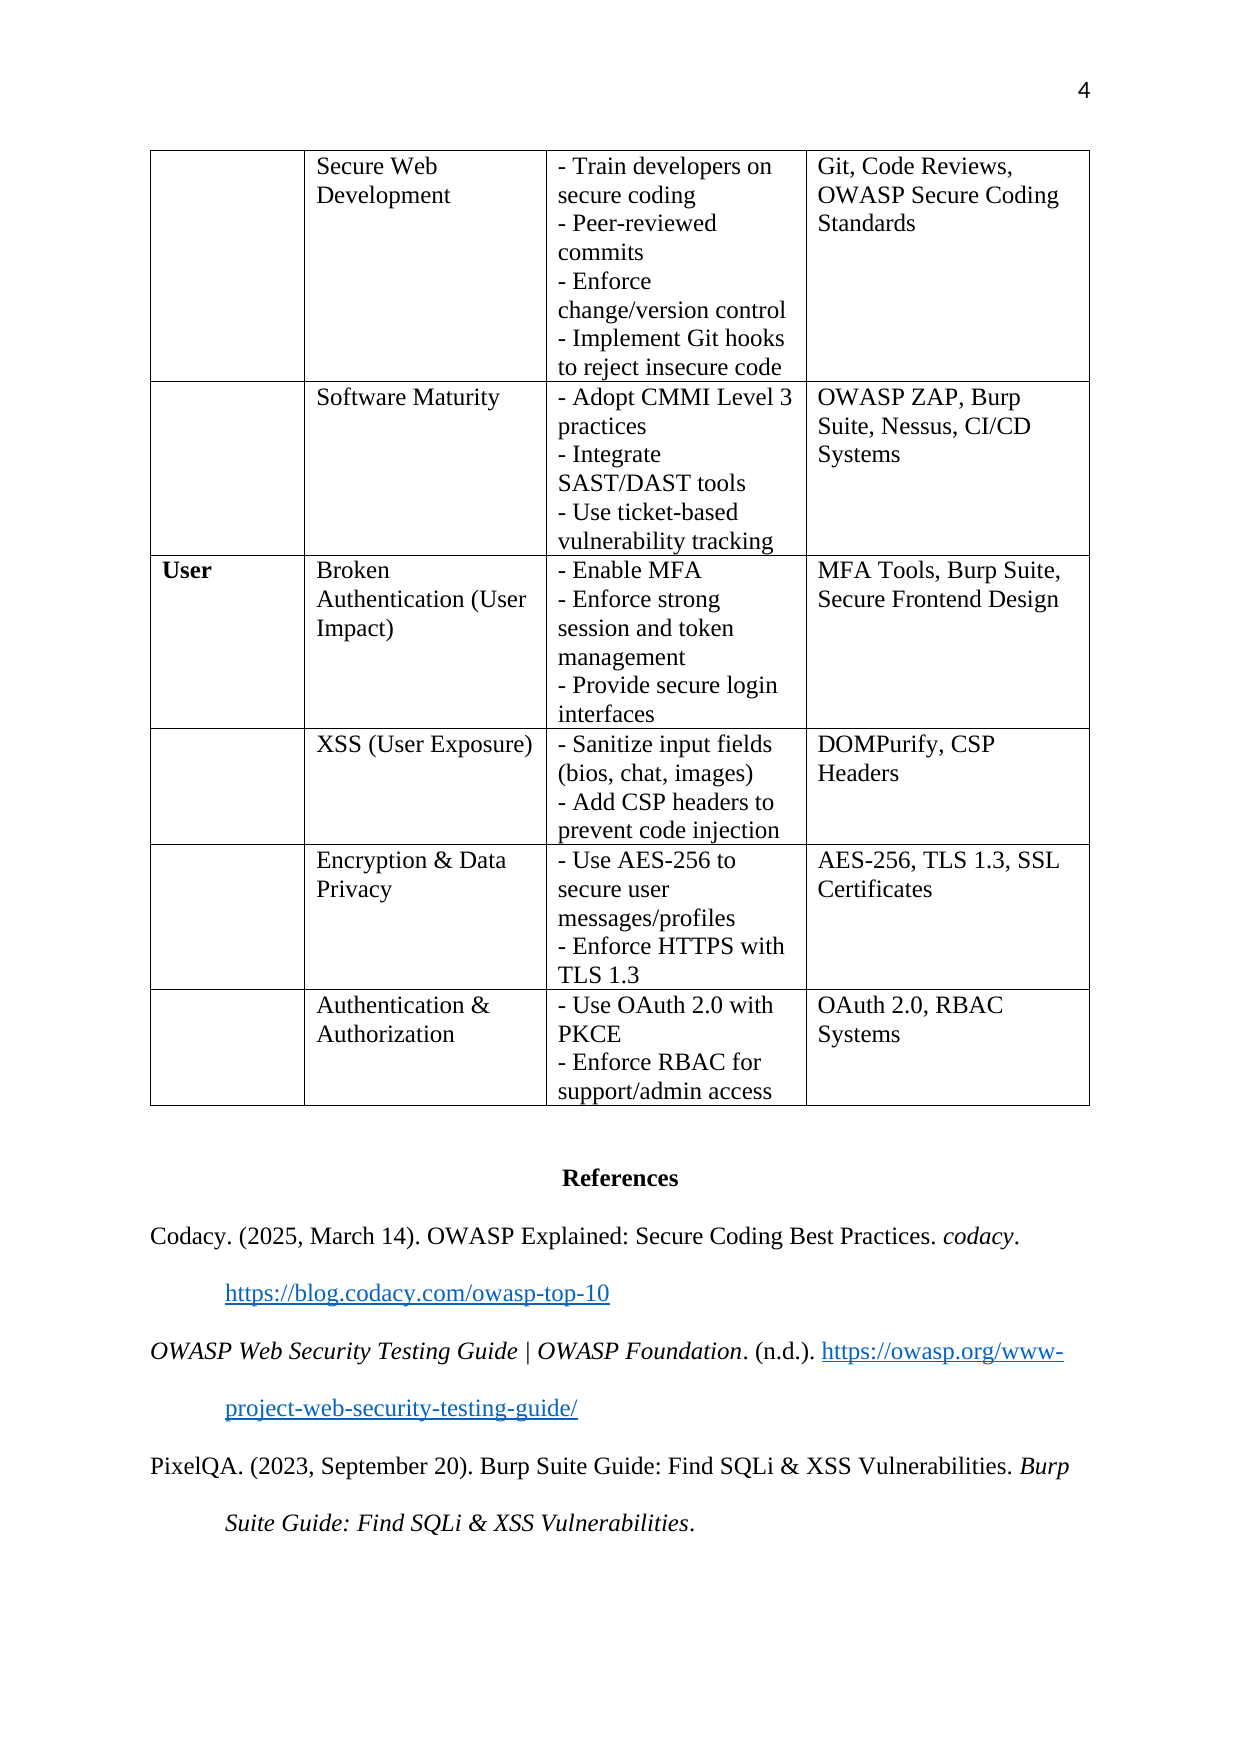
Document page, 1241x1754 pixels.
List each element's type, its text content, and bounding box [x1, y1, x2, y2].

table_cell AES-256, TLS 1.3, SSL Certificates [807, 845, 1089, 989]
table_cell Secure Web Development [305, 151, 546, 381]
table_cell User [151, 556, 304, 728]
table_cell Encryption & Data Privacy [305, 845, 546, 989]
text OWASP Web Security Testing Guide | OWASP Foundation. (n.d.). https://owasp.org/www-project-web-security-testing-guide/ [150, 1336, 1090, 1422]
table_cell Authentication & Authorization [305, 990, 546, 1105]
table_cell [151, 151, 304, 381]
table_cell [151, 382, 304, 554]
table_cell - Adopt CMMI Level 3 practices - Integrate SAST/DAST tools - Use ticket-based vulnerability tracking [547, 382, 806, 554]
table_cell - Train developers on secure coding - Peer-reviewed commits - Enforce change/version control - Implement Git hooks to reject insecure code [547, 151, 806, 381]
table_cell Broken Authentication (User Impact) [305, 556, 546, 728]
table_cell OWASP ZAP, Burp Suite, Nessus, CI/CD Systems [807, 382, 1089, 554]
table_cell - Use OAuth 2.0 with PKCE - Enforce RBAC for support/admin access [547, 990, 806, 1105]
table_cell DOMPurify, CSP Headers [807, 729, 1089, 844]
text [150, 1451, 1090, 1537]
table_cell [151, 845, 304, 989]
table_cell OAuth 2.0, RBAC Systems [807, 990, 1089, 1105]
table_cell Software Maturity [305, 382, 546, 554]
table_cell MFA Tools, Burp Suite, Secure Frontend Design [807, 556, 1089, 728]
table_cell - Sanitize input fields (bios, chat, images) - Add CSP headers to prevent code injection [547, 729, 806, 844]
text Codacy. (2025, March 14). OWASP Explained: Secure Coding Best Practices. codacy. https://blog.codacy.com/owasp-top-10 [150, 1221, 1090, 1307]
table_cell XSS (User Exposure) [305, 729, 546, 844]
table_cell Git, Code Reviews, OWASP Secure Coding Standards [807, 151, 1089, 381]
table_cell [151, 990, 304, 1105]
table_cell - Use AES-256 to secure user messages/profiles - Enforce HTTPS with TLS 1.3 [547, 845, 806, 989]
text References [150, 1163, 1090, 1192]
table_cell - Enable MFA - Enforce strong session and token management - Provide secure login interfaces [547, 556, 806, 728]
table_cell [151, 729, 304, 844]
